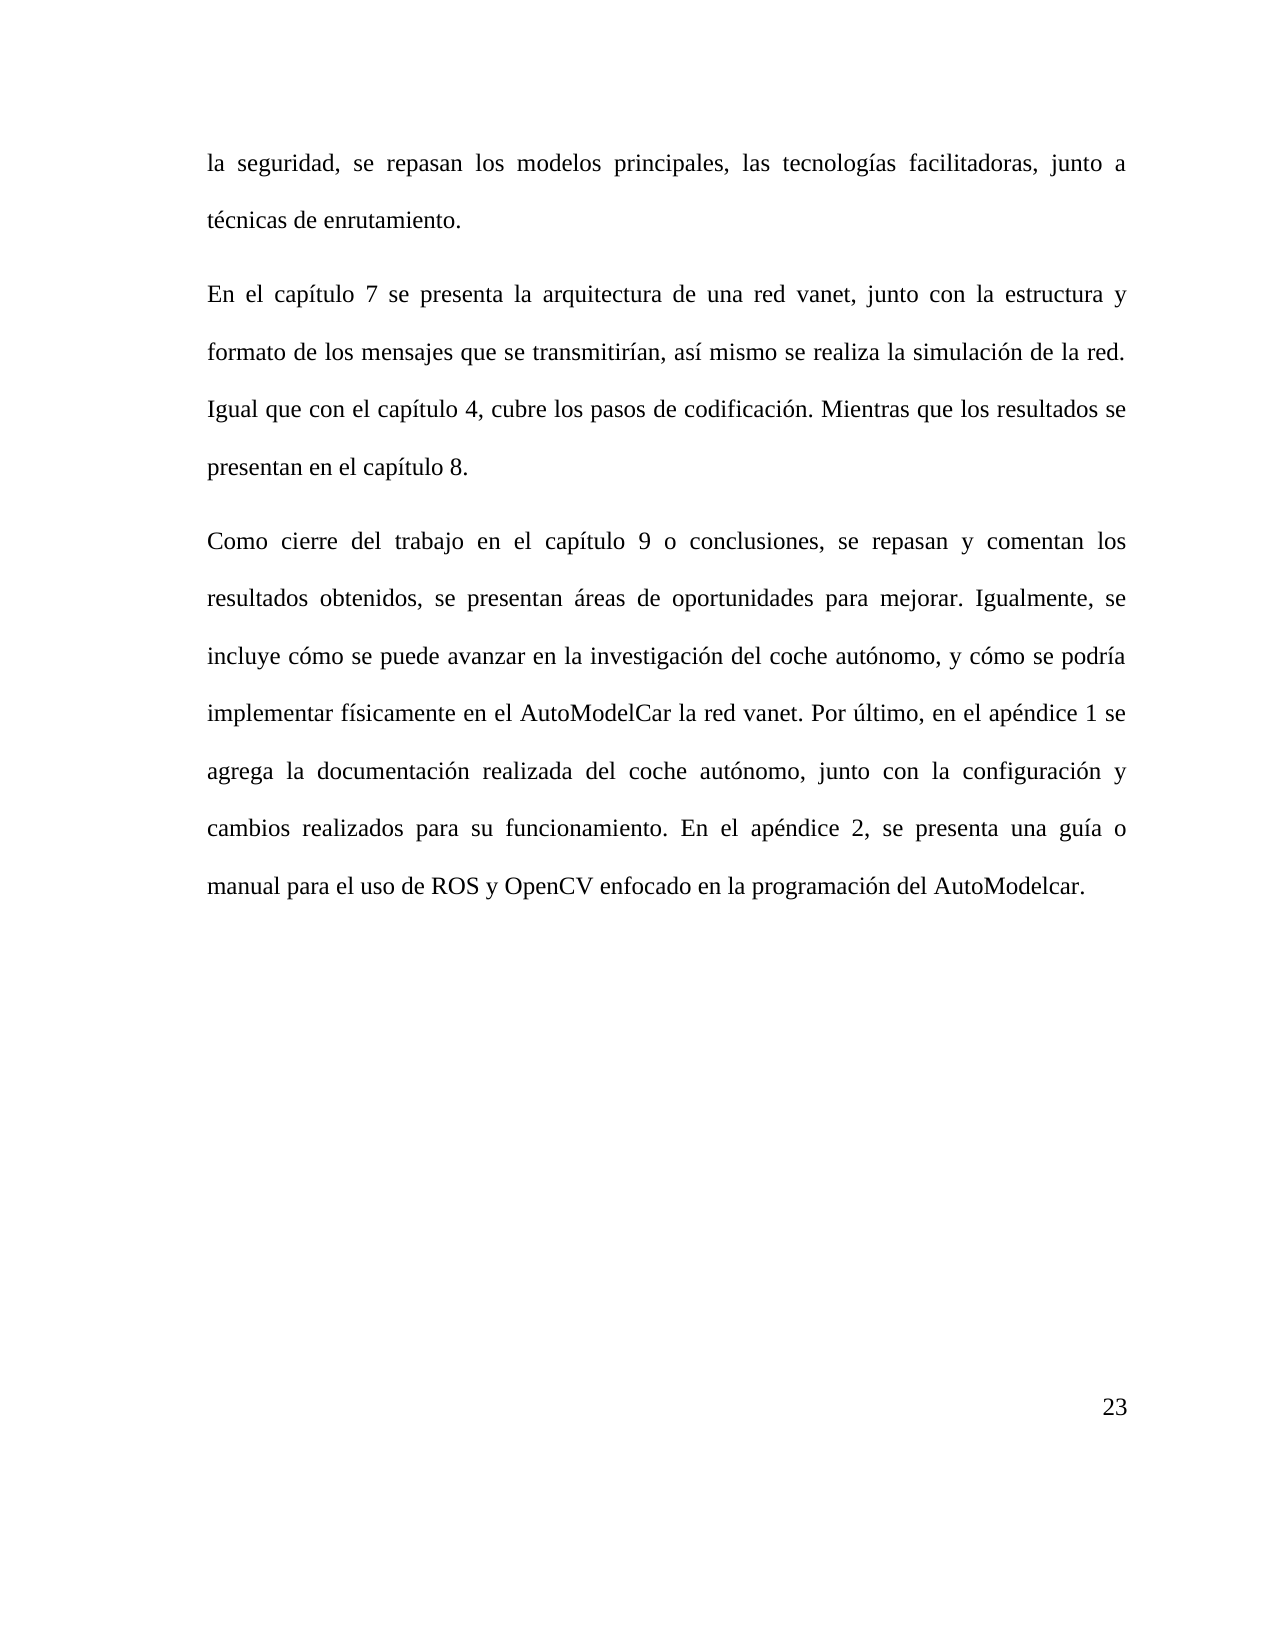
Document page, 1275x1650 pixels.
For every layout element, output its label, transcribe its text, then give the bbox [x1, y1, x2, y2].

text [207, 148, 1127, 234]
text En el capítulo 7 se presenta la arquitectura de una red vanet, junto con la estructura y formato de los mensajes que se transmitirían, así mismo se realiza la simulación de la red. Igual que con el capítulo 4, cubre los pasos de codificación. Mientras que los resultados se presentan en el capítulo 8. [207, 279, 1127, 481]
text Como cierre del trabajo en el capítulo 9 o conclusiones, se repasan y comentan los resultados obtenidos, se presentan áreas de oportunidades para mejorar. Igualmente, se incluye cómo se puede avanzar en la investigación del coche autónomo, y cómo se podría implementar físicamente en el AutoModelCar la red vanet. Por último, en el apéndice 1 se agrega la documentación realizada del coche autónomo, junto con la configuración y cambios realizados para su funcionamiento. En el apéndice 2, se presenta una guía o manual para el uso de ROS y OpenCV enfocado en la programación del AutoModelcar. [207, 526, 1127, 900]
